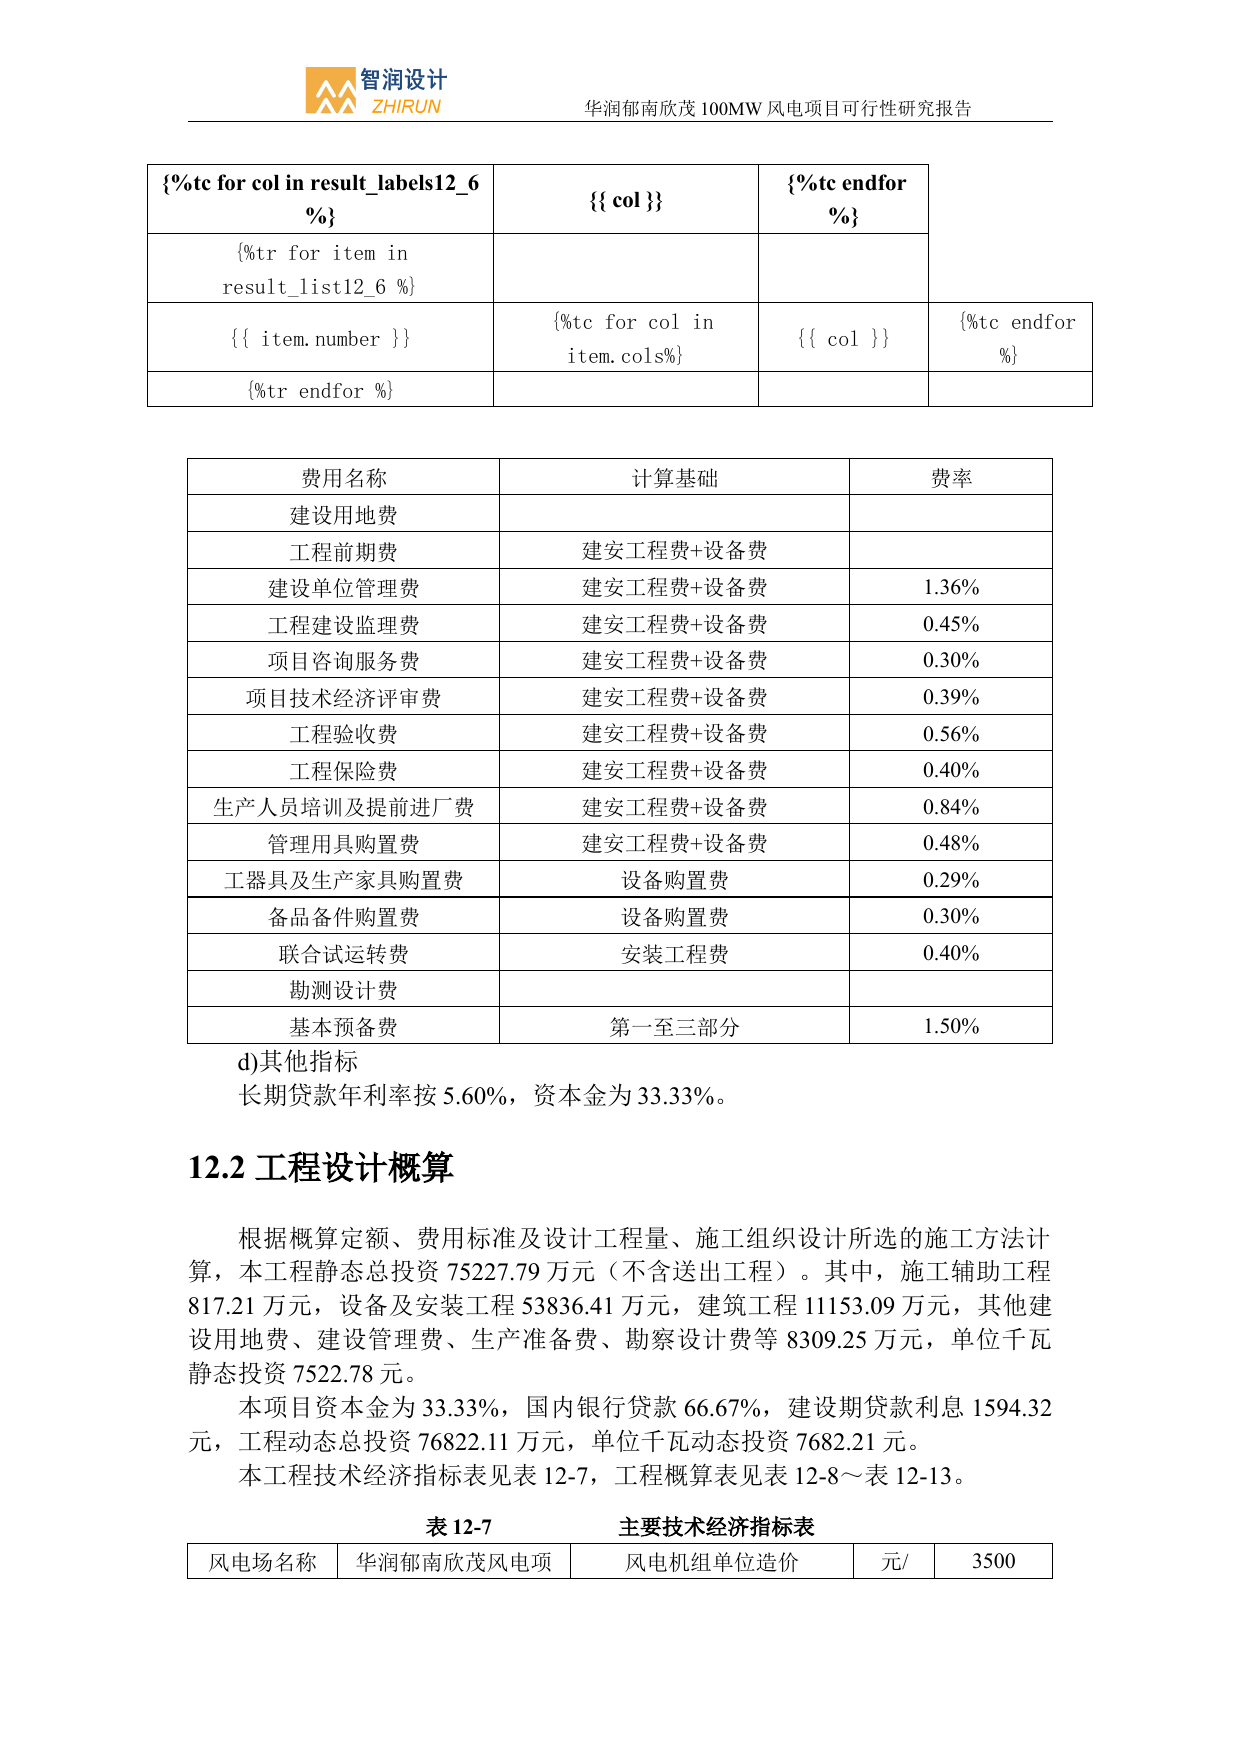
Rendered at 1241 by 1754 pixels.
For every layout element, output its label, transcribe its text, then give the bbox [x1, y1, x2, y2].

table_cell 建安工程费+设备费 [500, 532, 849, 567]
table_header {{ col }} [494, 165, 758, 233]
table_cell [500, 971, 849, 1006]
table_cell 建安工程费+设备费 [500, 605, 849, 641]
table_cell 0.40% [850, 751, 1052, 787]
table_cell [759, 372, 928, 406]
text d)其他指标 [187, 1044, 1053, 1078]
table_cell {%tr for item in result_list12_6 %} [148, 234, 493, 302]
table_header 风电场名称 [188, 1544, 337, 1578]
table_cell 0.30% [850, 642, 1052, 677]
table_cell 0.84% [850, 788, 1052, 823]
text 根据概算定额、费用标准及设计工程量、施工组织设计所选的施工方法计算，本工程静态总投资75227.79万元（不含送出工程）。其中，施工辅助工程817.21万元，设备及安装工程53836.41万元，建筑工程11153.09万元，其他建设用地费、建设管理费、生产准备费、勘察设计费等8309.25万元，单位千瓦静态投资7522.78元。 [187, 1220, 1053, 1390]
table_cell 建设单位管理费 [188, 569, 499, 604]
table_cell 0.56% [850, 715, 1052, 750]
table_cell 勘测设计费 [188, 971, 499, 1006]
table_cell 基本预备费 [188, 1007, 499, 1043]
table_cell [929, 372, 1092, 406]
table_header 3500 [935, 1544, 1052, 1578]
table_cell 建安工程费+设备费 [500, 824, 849, 860]
table_cell {%tc for col in item.cols%} [494, 303, 758, 371]
table_cell 第一至三部分 [500, 1007, 849, 1043]
table_cell 工器具及生产家具购置费 [188, 861, 499, 896]
table_cell [759, 234, 928, 302]
text 本工程技术经济指标表见表12-7，工程概算表见表12-8～表12-13。 [187, 1458, 1053, 1492]
table_cell 项目咨询服务费 [188, 642, 499, 677]
picture [305, 65, 448, 115]
table_header {%tc endfor %} [759, 165, 928, 233]
text 12.2 工程设计概算 [187, 1146, 1053, 1186]
table_cell 备品备件购置费 [188, 898, 499, 933]
table_cell 管理用具购置费 [188, 824, 499, 860]
table_cell 0.39% [850, 678, 1052, 714]
table_cell {%tr endfor %} [148, 372, 493, 406]
table_cell 建安工程费+设备费 [500, 678, 849, 714]
table_cell 联合试运转费 [188, 934, 499, 969]
text 本项目资本金为33.33%，国内银行贷款66.67%，建设期贷款利息1594.32元，工程动态总投资76822.11万元，单位千瓦动态投资7682.21元。 [187, 1390, 1053, 1458]
table_header 费率 [850, 459, 1052, 494]
table_cell 设备购置费 [500, 898, 849, 933]
table_cell 建设用地费 [188, 495, 499, 531]
table_cell {{ item.number }} [148, 303, 493, 371]
table_cell 工程建设监理费 [188, 605, 499, 641]
table_cell 建安工程费+设备费 [500, 642, 849, 677]
table_cell 建安工程费+设备费 [500, 569, 849, 604]
table_header 费用名称 [188, 459, 499, 494]
table_header 计算基础 [500, 459, 849, 494]
text 表12-7 主要技术经济指标表 [187, 1509, 1053, 1543]
table_cell 1.36% [850, 569, 1052, 604]
table_cell {{ col }} [759, 303, 928, 371]
table_header {%tc for col in result_labels12_6 %} [148, 165, 493, 233]
table_cell [850, 971, 1052, 1006]
table_header 风电机组单位造价 [571, 1544, 853, 1578]
table_cell 生产人员培训及提前进厂费 [188, 788, 499, 823]
table_header 元/kW [854, 1544, 934, 1578]
table_cell 1.50% [850, 1007, 1052, 1043]
table_cell 0.45% [850, 605, 1052, 641]
table_cell [494, 234, 758, 302]
table_cell 项目技术经济评审费 [188, 678, 499, 714]
table_cell 0.40% [850, 934, 1052, 969]
table_cell 建安工程费+设备费 [500, 751, 849, 787]
text 长期贷款年利率按5.60%，资本金为33.33%。 [187, 1078, 1053, 1112]
table_cell [850, 532, 1052, 567]
table_cell [850, 495, 1052, 531]
table_cell 建安工程费+设备费 [500, 715, 849, 750]
table_cell [500, 495, 849, 531]
table_cell 设备购置费 [500, 861, 849, 896]
table_cell 工程前期费 [188, 532, 499, 567]
table_cell 工程验收费 [188, 715, 499, 750]
table_cell 建安工程费+设备费 [500, 788, 849, 823]
table_cell 安装工程费 [500, 934, 849, 969]
table_cell {%tc endfor %} [929, 303, 1092, 371]
table_cell 0.30% [850, 898, 1052, 933]
table_cell 0.29% [850, 861, 1052, 896]
table_cell 工程保险费 [188, 751, 499, 787]
table_cell 0.48% [850, 824, 1052, 860]
table_cell [494, 372, 758, 406]
table_header 华润郁南欣茂风电项目 [338, 1544, 570, 1578]
